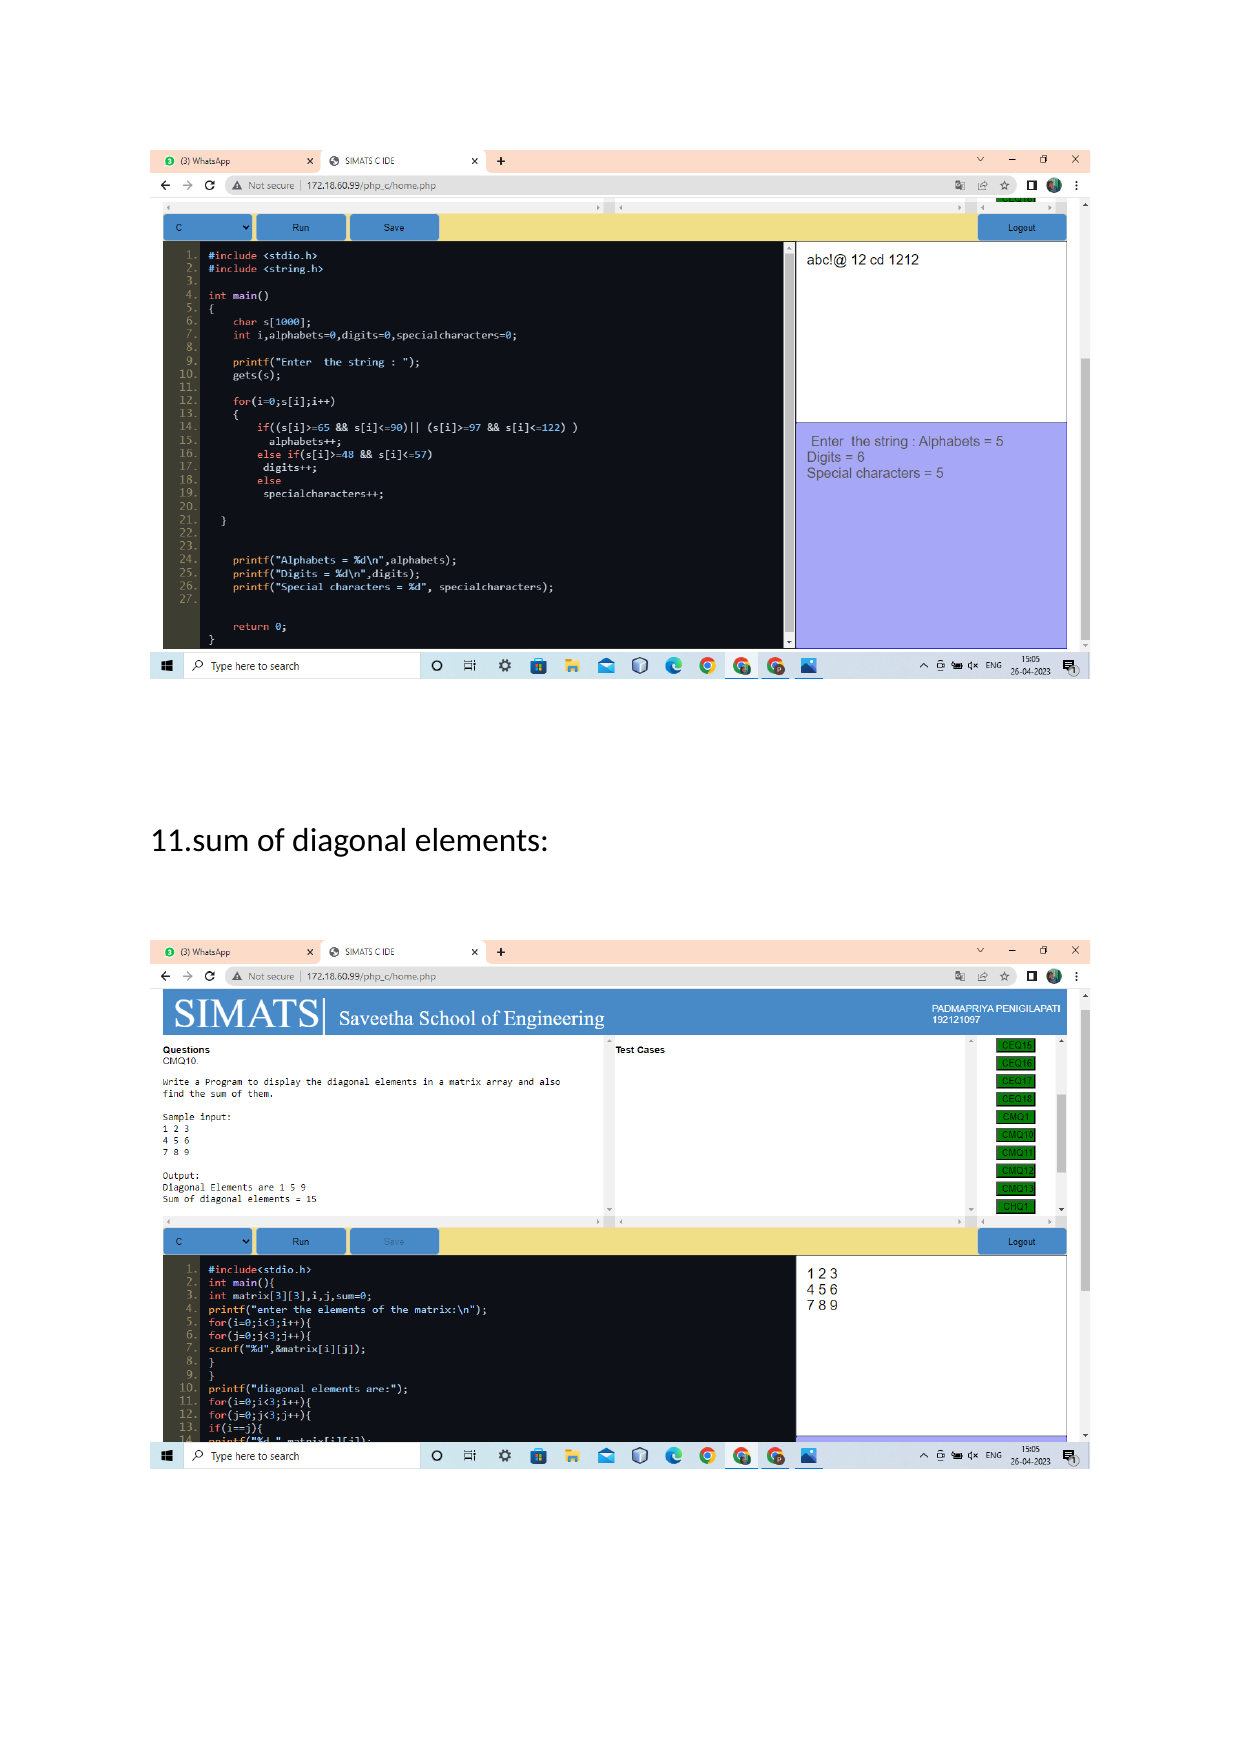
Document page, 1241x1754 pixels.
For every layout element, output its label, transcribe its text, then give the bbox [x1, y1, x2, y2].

picture [150, 150, 1091, 679]
text 11.sum of diagonal elements: [150, 819, 1090, 859]
picture [150, 940, 1091, 1469]
